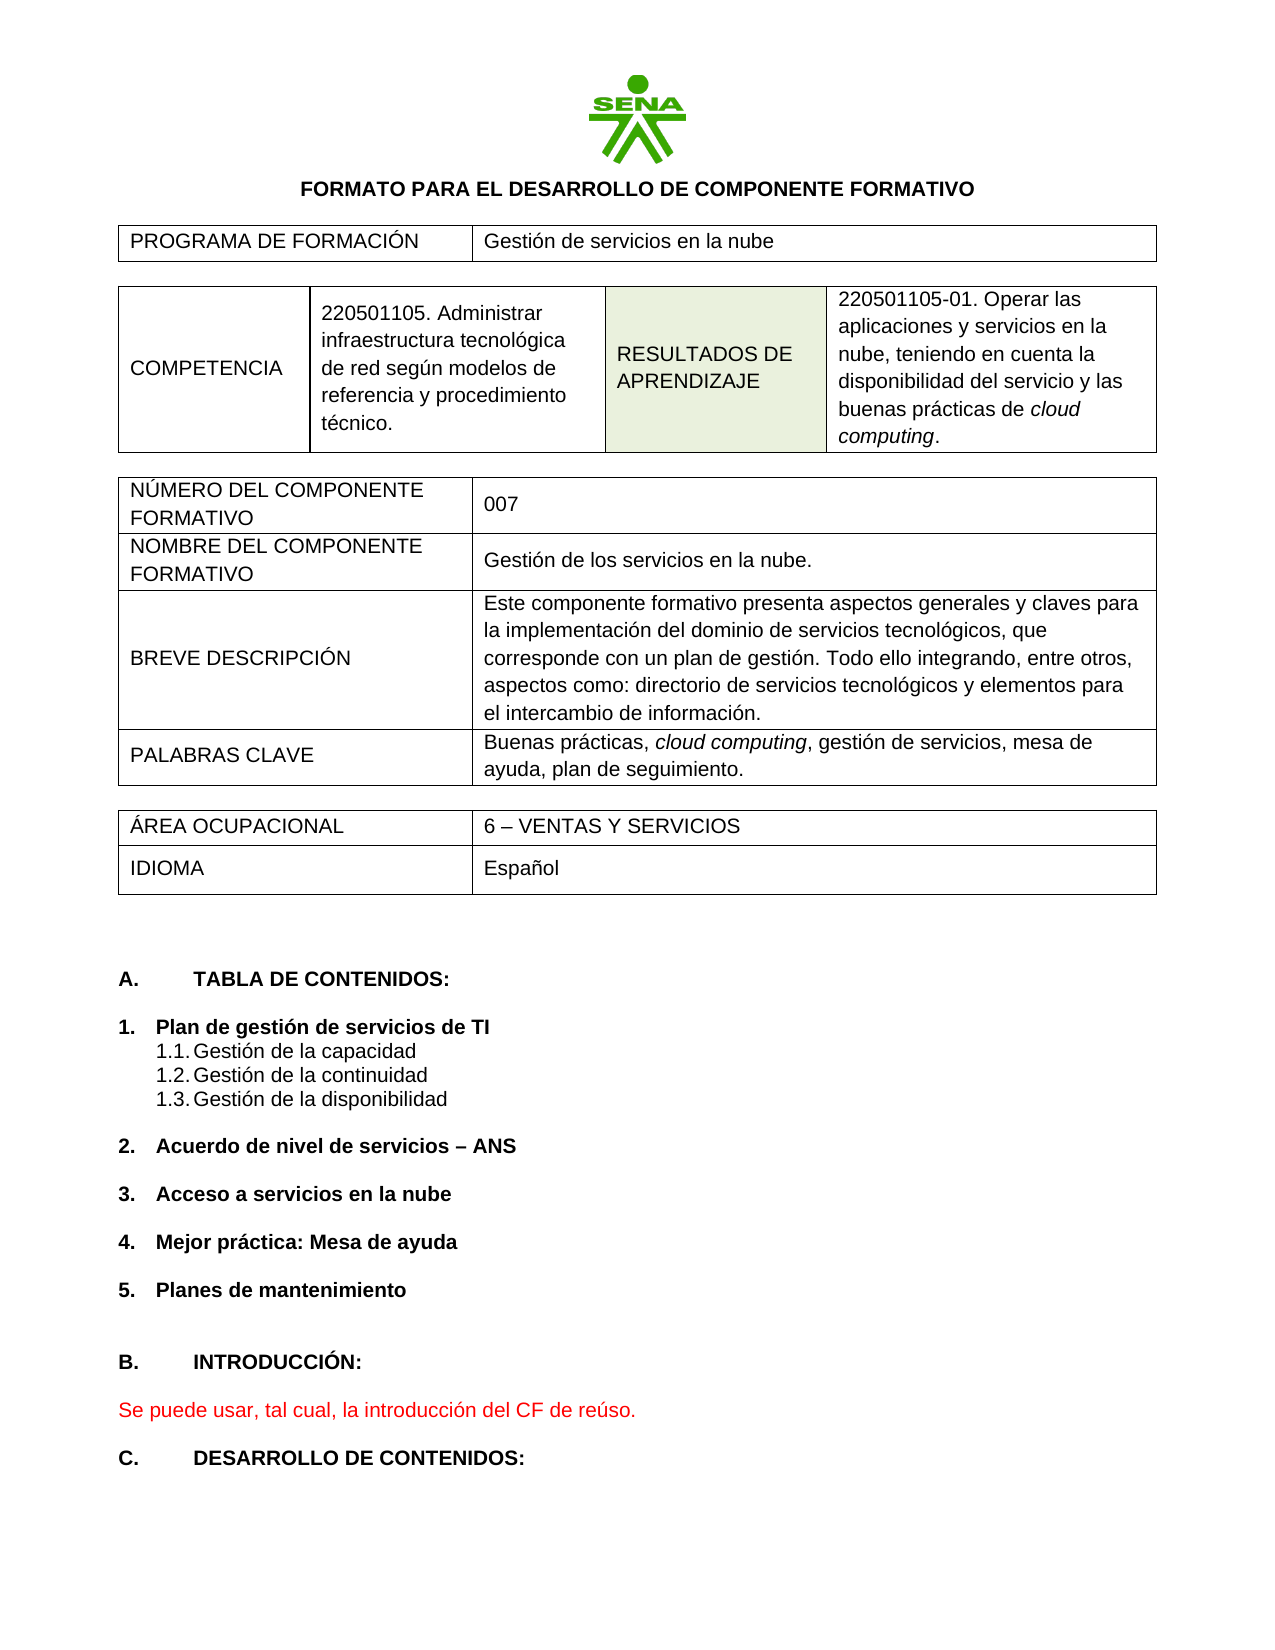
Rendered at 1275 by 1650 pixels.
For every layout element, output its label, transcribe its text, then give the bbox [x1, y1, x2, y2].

table_header 220501105-01. Operar las aplicaciones y servicios en la nube, teniendo en cuenta la disponibilidad del servicio y las buenas prácticas de cloud computing. [827, 287, 1156, 452]
table_header NÚMERO DEL COMPONENTE FORMATIVO [119, 478, 472, 533]
list Acuerdo de nivel de servicios – ANS [118, 1134, 1157, 1158]
list INTRODUCCIÓN: [118, 1350, 1157, 1374]
list TABLA DE CONTENIDOS: [118, 967, 1157, 991]
table_cell NOMBRE DEL COMPONENTE FORMATIVO [119, 534, 472, 589]
table_cell Buenas prácticas, cloud computing, gestión de servicios, mesa de ayuda, plan de seguimiento. [473, 730, 1156, 785]
table_header 220501105. Administrar infraestructura tecnológica de red según modelos de referencia y procedimiento técnico. [311, 287, 605, 452]
table_header COMPETENCIA [119, 287, 309, 452]
table_header 6 – VENTAS Y SERVICIOS [473, 811, 1156, 845]
table_header RESULTADOS DE APRENDIZAJE [606, 287, 826, 452]
table_cell Gestión de los servicios en la nube. [473, 534, 1156, 589]
list Mejor práctica: Mesa de ayuda [118, 1230, 1157, 1254]
picture [589, 75, 686, 164]
table_cell Español [473, 846, 1156, 894]
list Gestión de la continuidad [156, 1062, 1157, 1086]
list Acceso a servicios en la nube [118, 1182, 1157, 1206]
text Se puede usar, tal cual, la introducción del CF de reúso. [118, 1398, 1157, 1422]
text FORMATO PARA EL DESARROLLO DE COMPONENTE FORMATIVO [118, 177, 1157, 201]
list DESARROLLO DE CONTENIDOS: [118, 1446, 1157, 1470]
list Plan de gestión de servicios de TI [118, 1014, 1157, 1038]
table_cell BREVE DESCRIPCIÓN [119, 591, 472, 728]
table_cell IDIOMA [119, 846, 472, 894]
table_cell Este componente formativo presenta aspectos generales y claves para la implementación del dominio de servicios tecnológicos, que corresponde con un plan de gestión. Todo ello integrando, entre otros, aspectos como: directorio de servicios tecnológicos y elementos para el intercambio de información. [473, 591, 1156, 728]
table_cell PALABRAS CLAVE [119, 730, 472, 785]
table_header 007 [473, 478, 1156, 533]
list Planes de mantenimiento [118, 1278, 1157, 1302]
table_header ÁREA OCUPACIONAL [119, 811, 472, 845]
table_header Gestión de servicios en la nube [473, 226, 1156, 261]
list Gestión de la disponibilidad [156, 1086, 1157, 1110]
list Gestión de la capacidad [156, 1038, 1157, 1062]
table_header PROGRAMA DE FORMACIÓN [119, 226, 472, 261]
